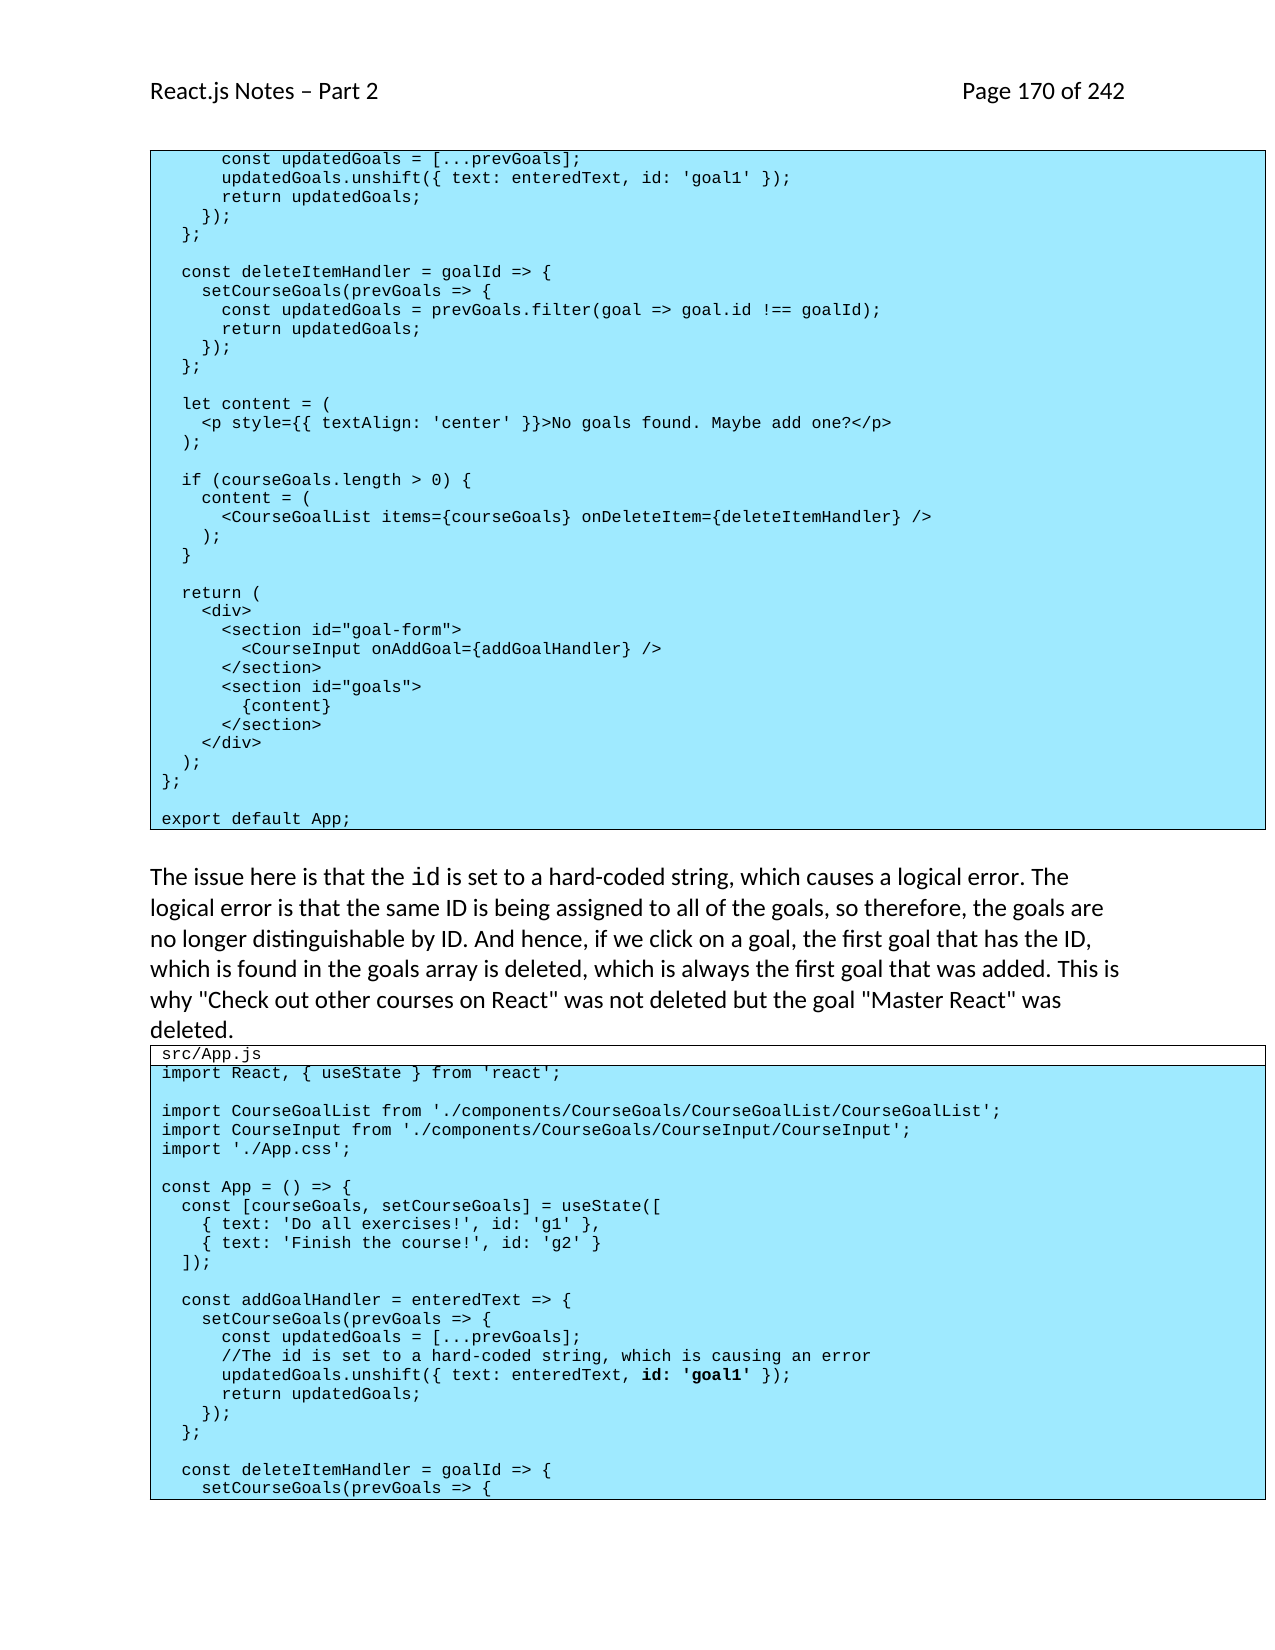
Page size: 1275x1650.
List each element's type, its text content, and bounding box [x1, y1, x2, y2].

text The issue here is that the id is set to a hard-coded string, which causes a logical error. The logical error is that the same ID is being assigned to all of the goals, so therefore, the goals are no longer distinguishable by ID. And hence, if we click on a goal, the first goal that has the ID, which is found in the goals array is deleted, which is always the first goal that was added. This is why "Check out other courses on React" was not deleted but the goal "Master React" was deleted. [150, 861, 1125, 1045]
table_header src/App.js [151, 1046, 1265, 1064]
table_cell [151, 151, 1265, 829]
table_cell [151, 1066, 1265, 1499]
